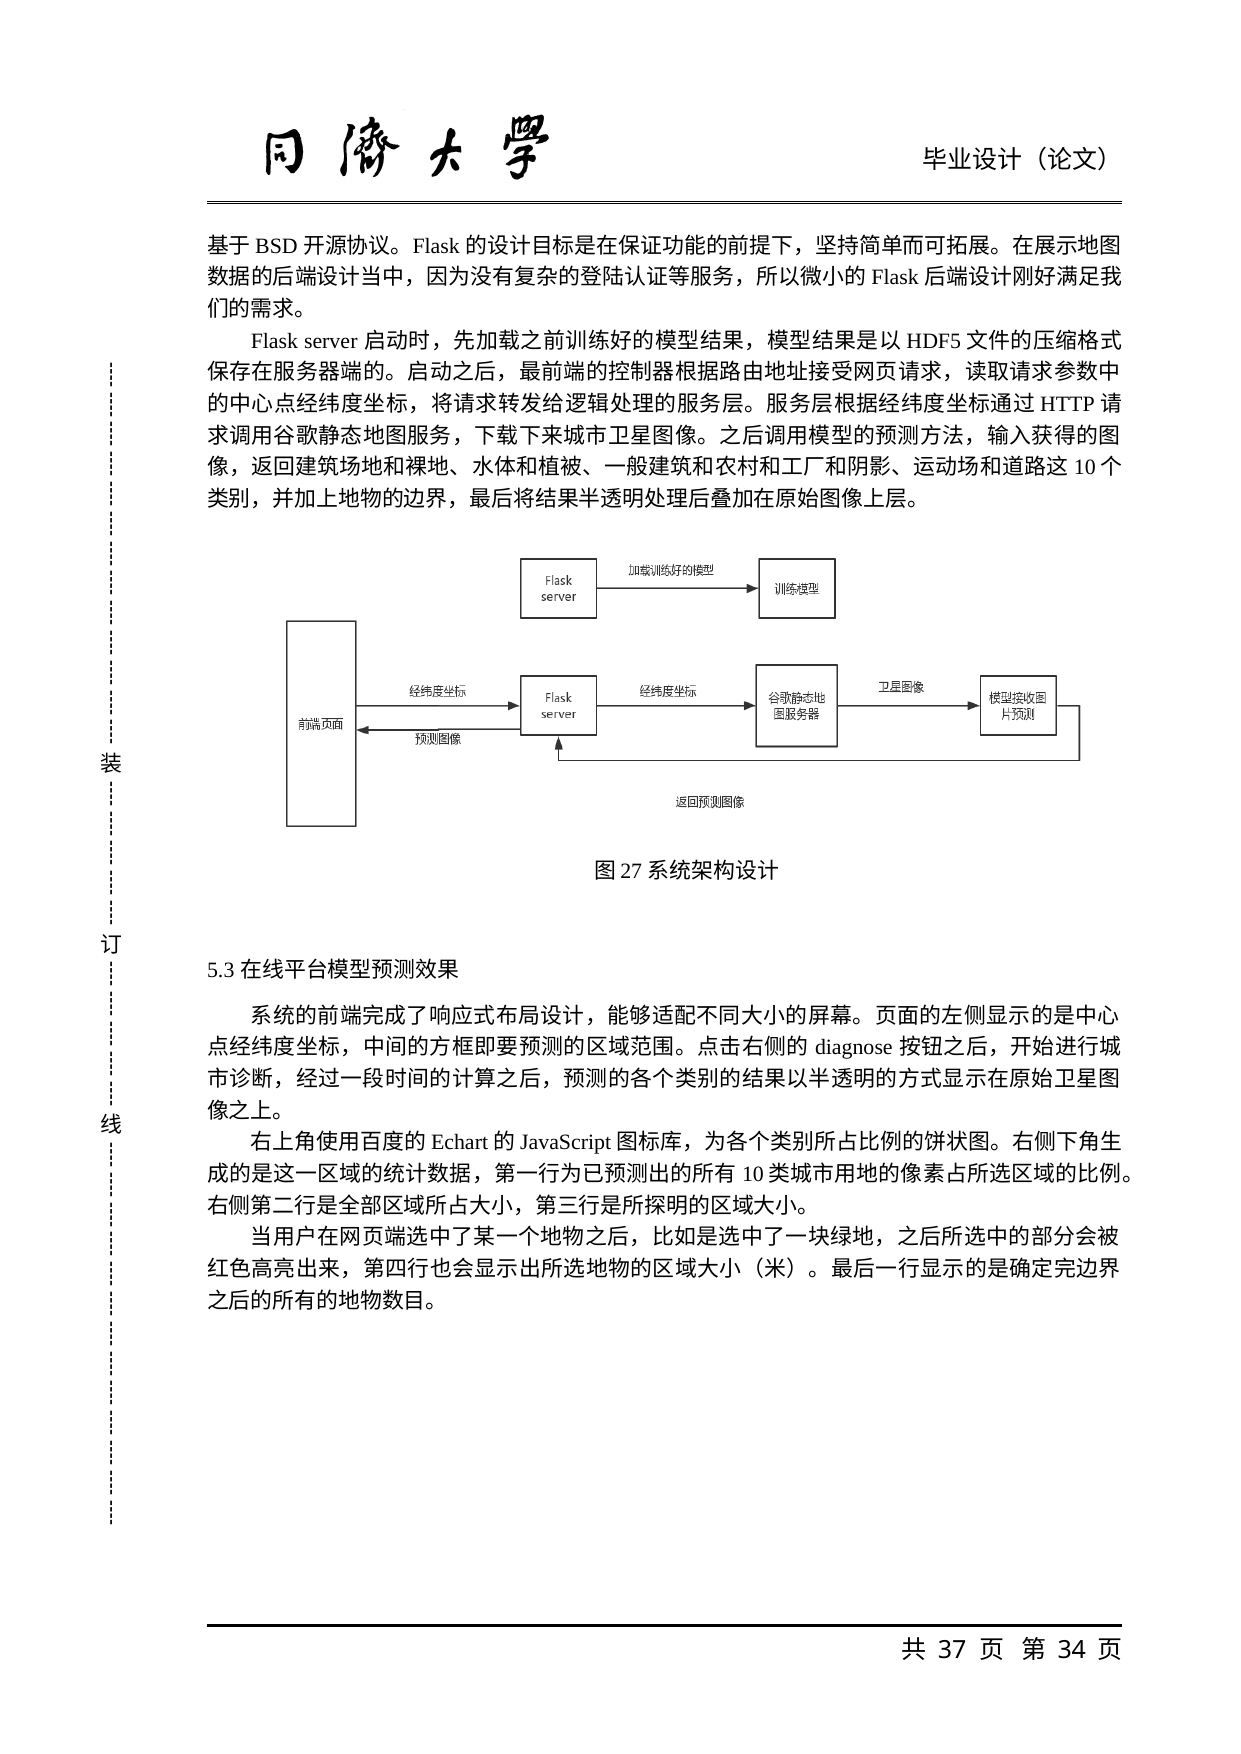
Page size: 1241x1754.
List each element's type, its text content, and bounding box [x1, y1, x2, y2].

picture [244, 106, 567, 185]
text Flask server 启动时，先加载之前训练好的模型结果，模型结果是以HDF5文件的压缩格式保存在服务器端的。启动之后，最前端的控制器根据路由地址接受网页请求，读取请求参数中的中心点经纬度坐标，将请求转发给逻辑处理的服务层。服务层根据经纬度坐标通过HTTP 请求调用谷歌静态地图服务，下载下来城市卫星图像。之后调用模型的预测方法，输入获得的图像，返回建筑场地和裸地、水体和植被、一般建筑和农村和工厂和阴影、运动场和道路这10个类别，并加上地物的边界，最后将结果半透明处理后叠加在原始图像上层。 [207, 323, 1122, 513]
text 右上角使用百度的Echart 的JavaScript 图标库，为各个类别所占比例的饼状图。右侧下角生成的是这一区域的统计数据，第一行为已预测出的所有10类城市用地的像素占所选区域的比例。右侧第二行是全部区域所占大小，第三行是所探明的区域大小。 [207, 1124, 1122, 1219]
text 当用户在网页端选中了某一个地物之后，比如是选中了一块绿地，之后所选中的部分会被红色高亮出来，第四行也会显示出所选地物的区域大小（米）。最后一行显示的是确定完边界之后的所有的地物数目。 [207, 1219, 1122, 1314]
picture [250, 512, 1102, 853]
text 图27 系统架构设计 [207, 853, 1122, 885]
subtitle 5.3 在线平台模型预测效果 [207, 948, 1122, 985]
text 系统的前端完成了响应式布局设计，能够适配不同大小的屏幕。页面的左侧显示的是中心点经纬度坐标，中间的方框即要预测的区域范围。点击右侧的diagnose 按钮之后，开始进行城市诊断，经过一段时间的计算之后，预测的各个类别的结果以半透明的方式显示在原始卫星图像之上。 [207, 998, 1122, 1124]
